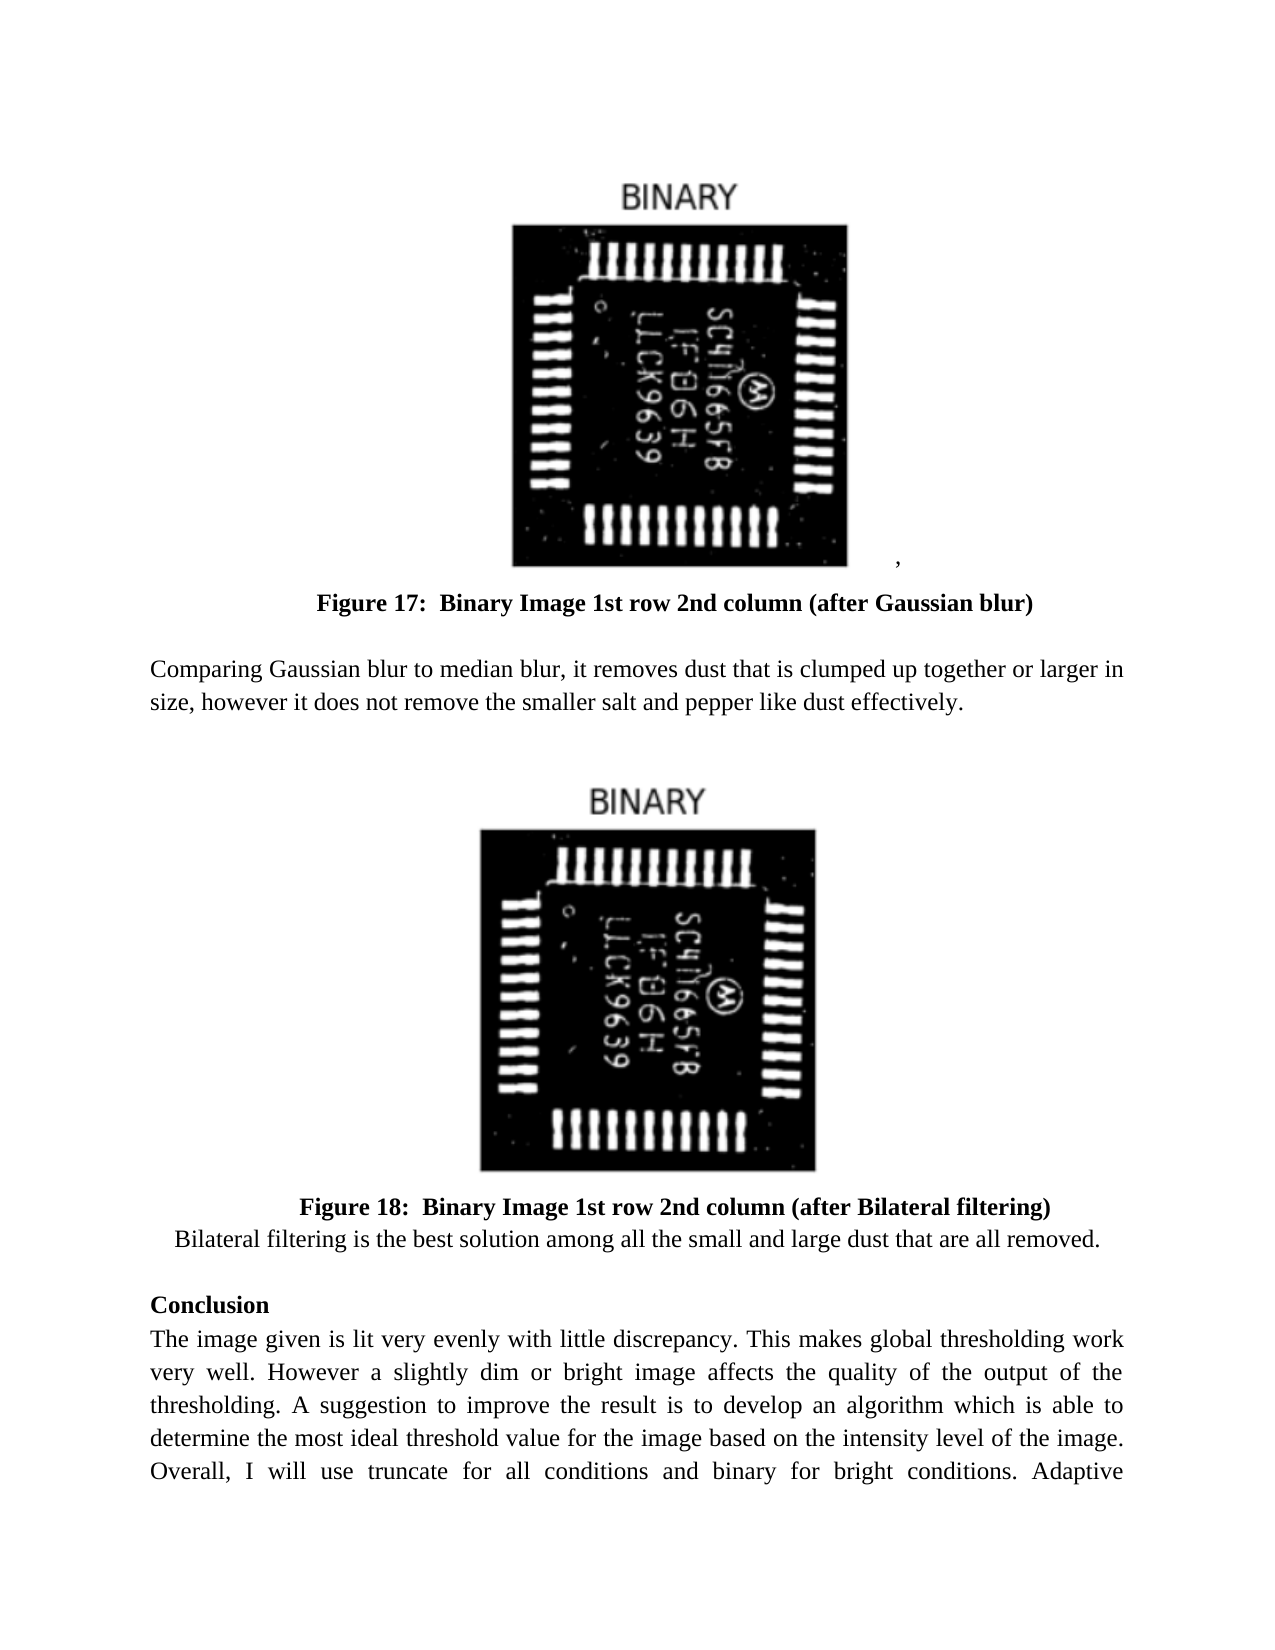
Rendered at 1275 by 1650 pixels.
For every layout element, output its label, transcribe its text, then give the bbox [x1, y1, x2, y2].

text Comparing Gaussian blur to median blur, it removes dust that is clumped up together or larger in size, however it does not remove the smaller salt and pepper like dust effectively. [150, 654, 1125, 716]
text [150, 1324, 1125, 1484]
picture [430, 752, 845, 1188]
text Conclusion [150, 1291, 1125, 1319]
text Bilateral filtering is the best solution among all the small and large dust that are all removed. [150, 1224, 1125, 1253]
text Figure 17: Binary Image 1st row 2nd column (after Gaussian blur) [150, 588, 1125, 617]
text Figure 18: Binary Image 1st row 2nd column (after Bilateral filtering) [150, 1192, 1125, 1220]
picture [448, 150, 894, 579]
